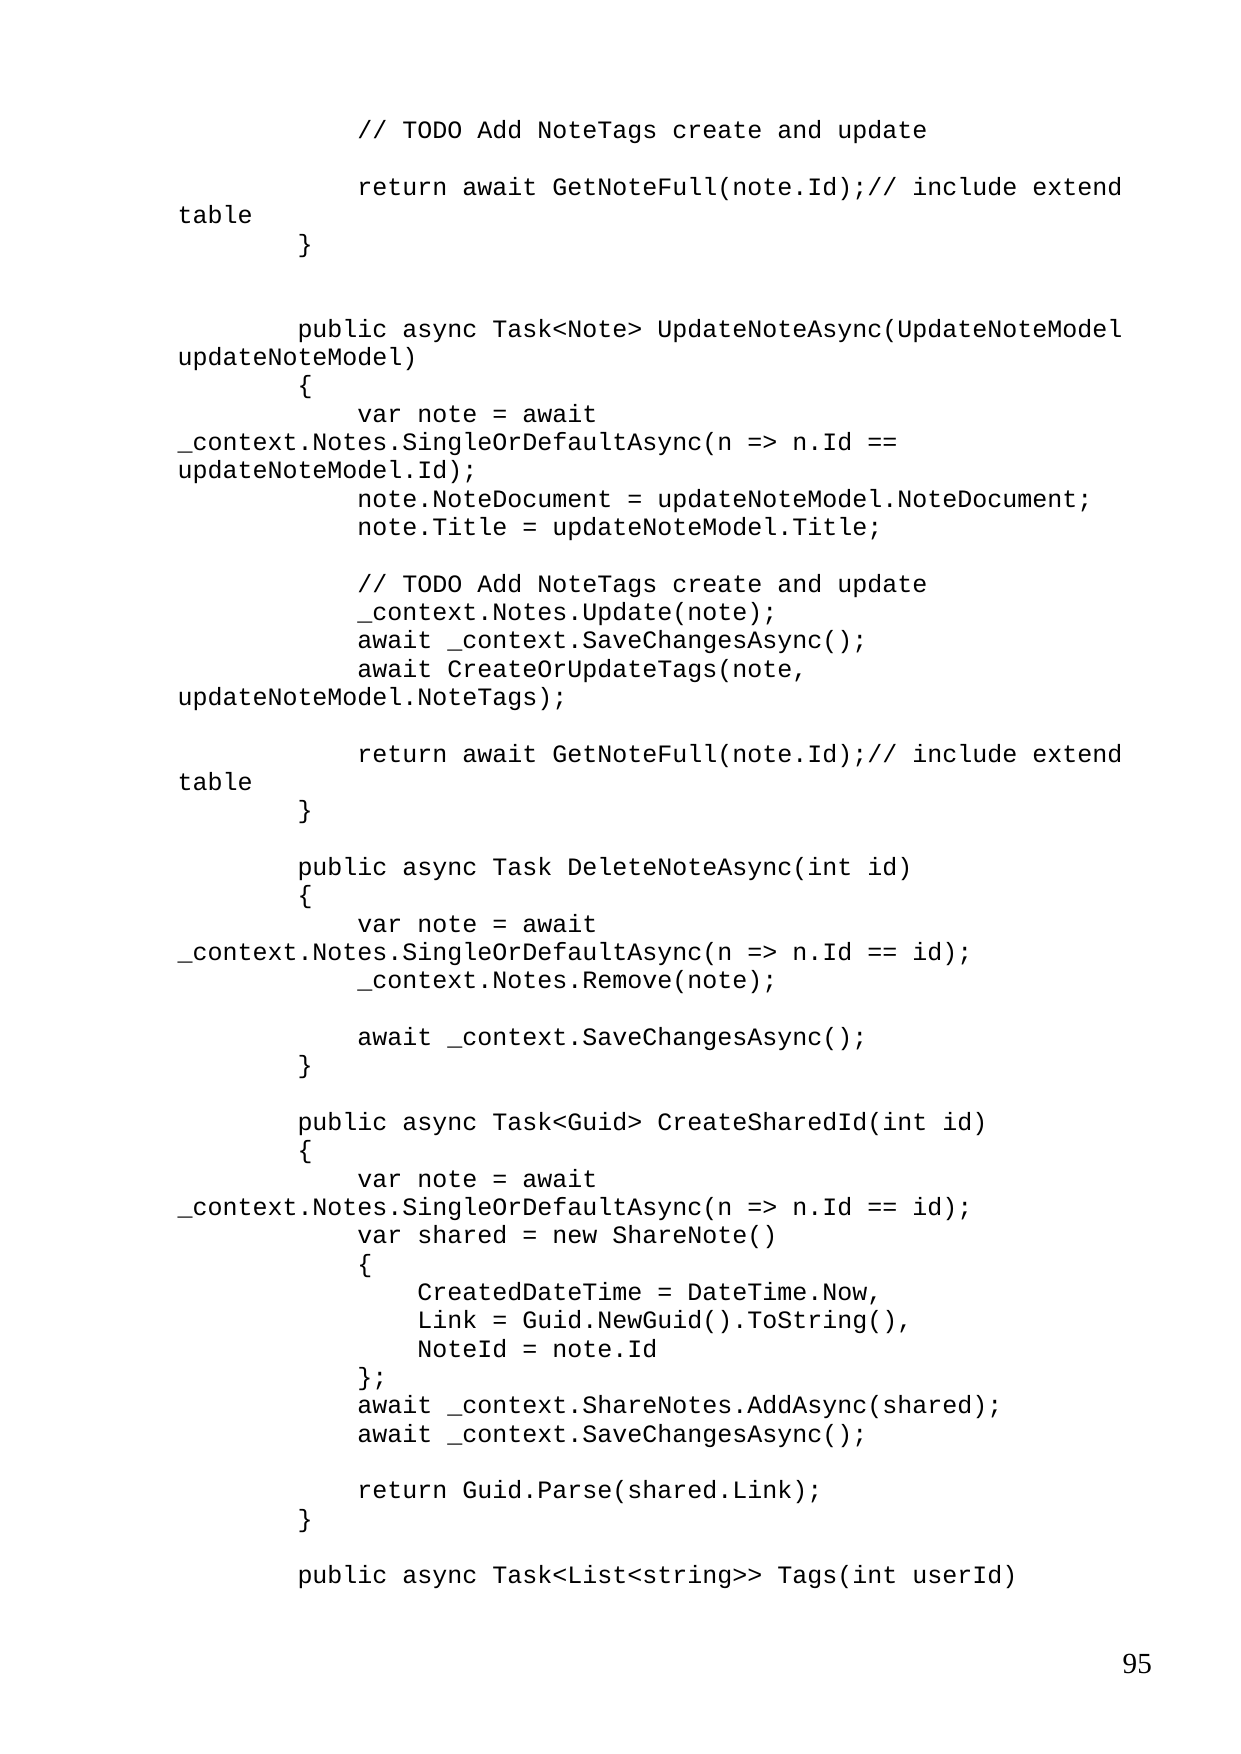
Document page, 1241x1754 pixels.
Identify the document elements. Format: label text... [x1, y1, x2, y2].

text }; [177, 1365, 1152, 1393]
text note.NoteDocument = updateNoteModel.NoteDocument; [177, 486, 1152, 515]
text } [177, 798, 1152, 826]
text await _context.SaveChangesAsync(); [177, 1025, 1152, 1053]
text var note = await _context.Notes.SingleOrDefaultAsync(n => n.Id == updateNoteModel.Id); [177, 401, 1152, 486]
text CreatedDateTime = DateTime.Now, [177, 1280, 1152, 1308]
text { [177, 883, 1152, 911]
text } [177, 231, 1152, 260]
text await _context.SaveChangesAsync(); [177, 1421, 1152, 1450]
text } [177, 1053, 1152, 1081]
text return await GetNoteFull(note.Id);// include extend table [177, 175, 1152, 231]
text var shared = new ShareNote() [177, 1223, 1152, 1251]
text return await GetNoteFull(note.Id);// include extend table [177, 741, 1152, 798]
text note.Title = updateNoteModel.Title; [177, 515, 1152, 543]
text NoteId = note.Id [177, 1336, 1152, 1365]
text await _context.ShareNotes.AddAsync(shared); [177, 1393, 1152, 1421]
text await _context.SaveChangesAsync(); [177, 628, 1152, 656]
text _context.Notes.Remove(note); [177, 968, 1152, 996]
text { [177, 1138, 1152, 1166]
text var note = await _context.Notes.SingleOrDefaultAsync(n => n.Id == id); [177, 911, 1152, 968]
text Link = Guid.NewGuid().ToString(), [177, 1308, 1152, 1336]
text _context.Notes.Update(note); [177, 600, 1152, 628]
text public async Task<List<string>> Tags(int userId) [177, 1563, 1152, 1591]
text { [177, 373, 1152, 401]
text public async Task<Note> UpdateNoteAsync(UpdateNoteModel updateNoteModel) [177, 316, 1152, 373]
text public async Task DeleteNoteAsync(int id) [177, 855, 1152, 883]
text // TODO Add NoteTags create and update [177, 118, 1152, 146]
text var note = await _context.Notes.SingleOrDefaultAsync(n => n.Id == id); [177, 1166, 1152, 1223]
text { [177, 1251, 1152, 1280]
text return Guid.Parse(shared.Link); [177, 1478, 1152, 1506]
text await CreateOrUpdateTags(note, updateNoteModel.NoteTags); [177, 656, 1152, 713]
text // TODO Add NoteTags create and update [177, 571, 1152, 600]
text } [177, 1506, 1152, 1535]
text public async Task<Guid> CreateSharedId(int id) [177, 1110, 1152, 1138]
